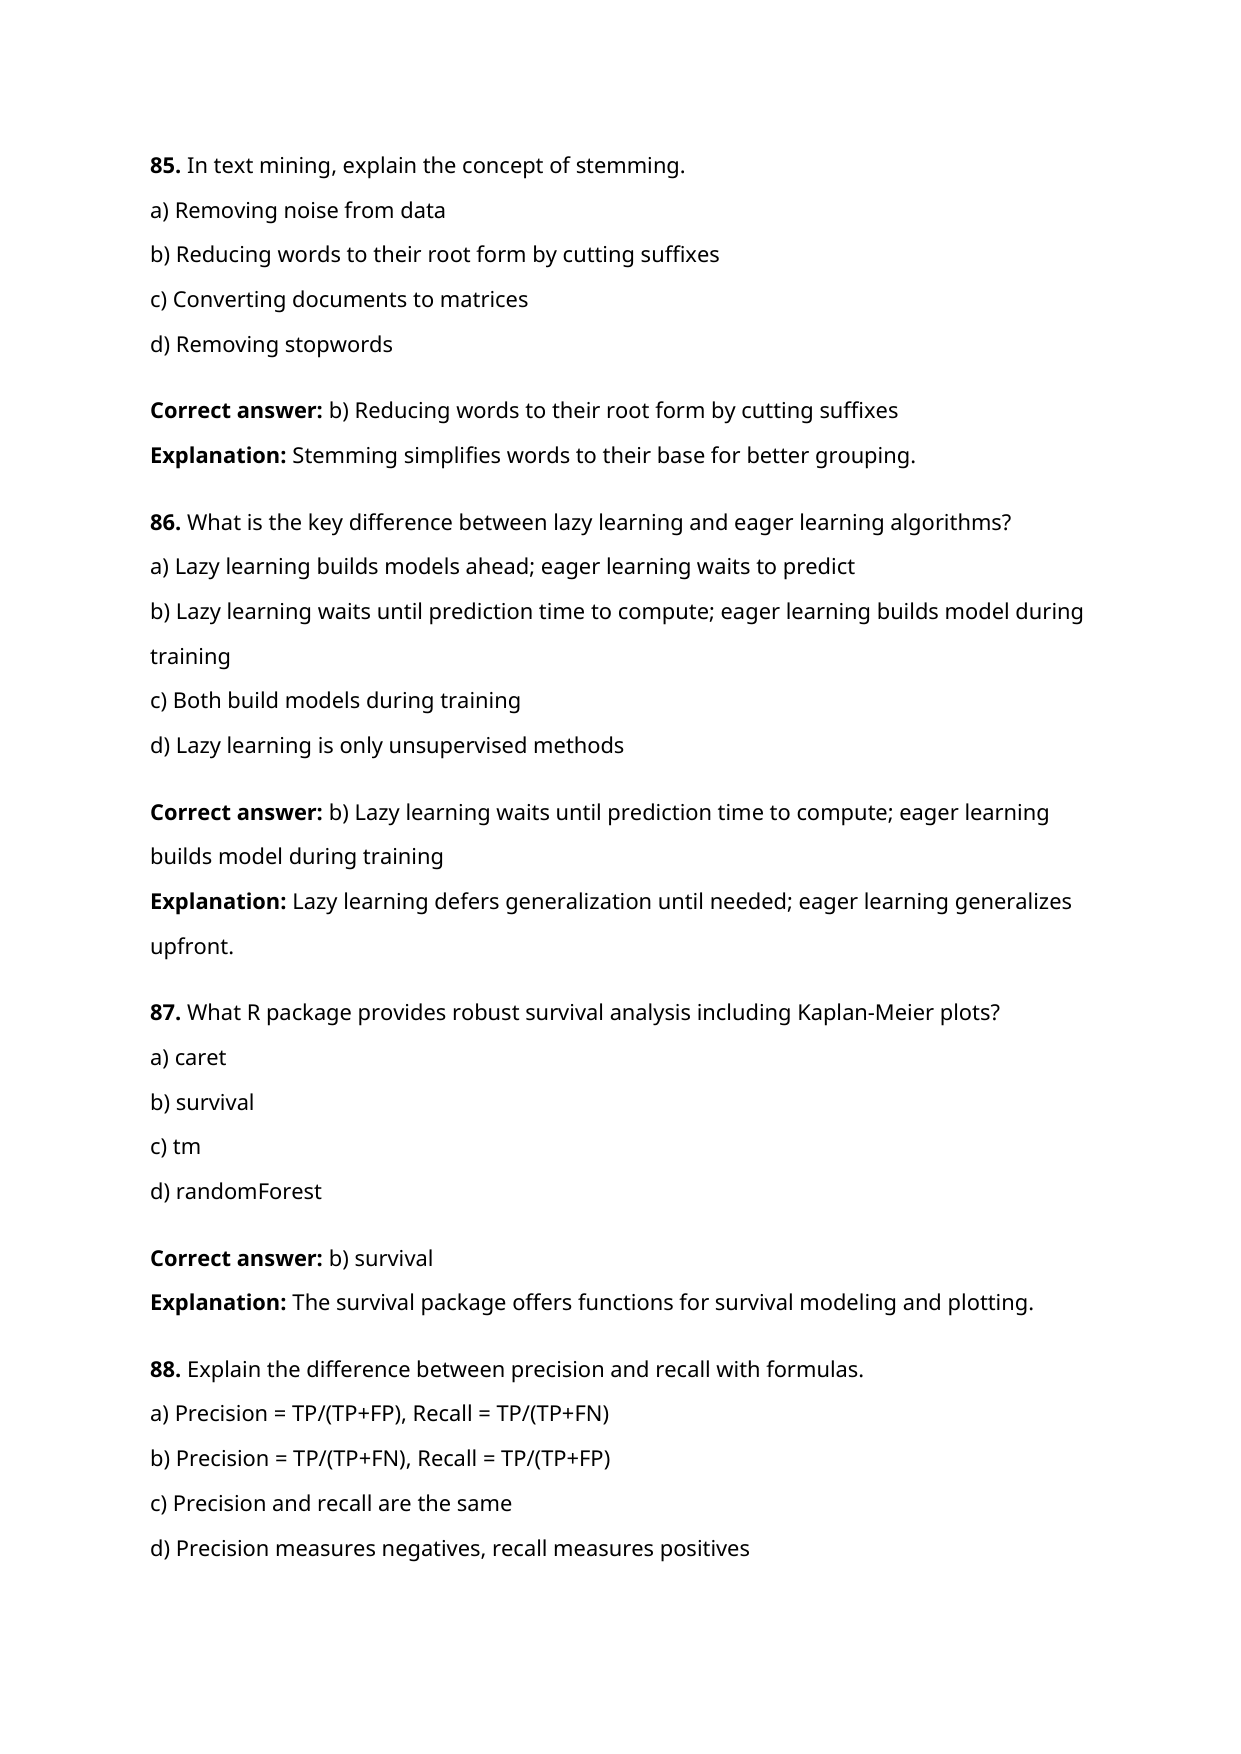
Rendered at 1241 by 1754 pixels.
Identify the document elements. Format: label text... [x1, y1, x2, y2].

text Correct answer: b) survival Explanation: The survival package offers functions for survival modeling and plotting. [150, 1242, 1090, 1317]
text Correct answer: b) Reducing words to their root form by cutting suffixes Explanation: Stemming simplifies words to their base for better grouping. [150, 395, 1090, 470]
text 87. What R package provides robust survival analysis including Kaplan-Meier plots? a) caret b) survival c) tm d) randomForest [150, 997, 1090, 1206]
text 86. What is the key difference between lazy learning and eager learning algorithms? a) Lazy learning builds models ahead; eager learning waits to predict b) Lazy learning waits until prediction time to compute; eager learning builds model during training c) Both build models during training d) Lazy learning is only unsupervised methods [150, 507, 1090, 760]
text 85. In text mining, explain the concept of stemming. a) Removing noise from data b) Reducing words to their root form by cutting suffixes c) Converting documents to matrices d) Removing stopwords [150, 150, 1090, 358]
text 88. Explain the difference between precision and recall with formulas. a) Precision = TP/(TP+FP), Recall = TP/(TP+FN) b) Precision = TP/(TP+FN), Recall = TP/(TP+FP) c) Precision and recall are the same d) Precision measures negatives, recall measures positives [150, 1354, 1090, 1562]
text Correct answer: b) Lazy learning waits until prediction time to compute; eager learning builds model during training Explanation: Lazy learning defers generalization until needed; eager learning generalizes upfront. [150, 797, 1090, 960]
